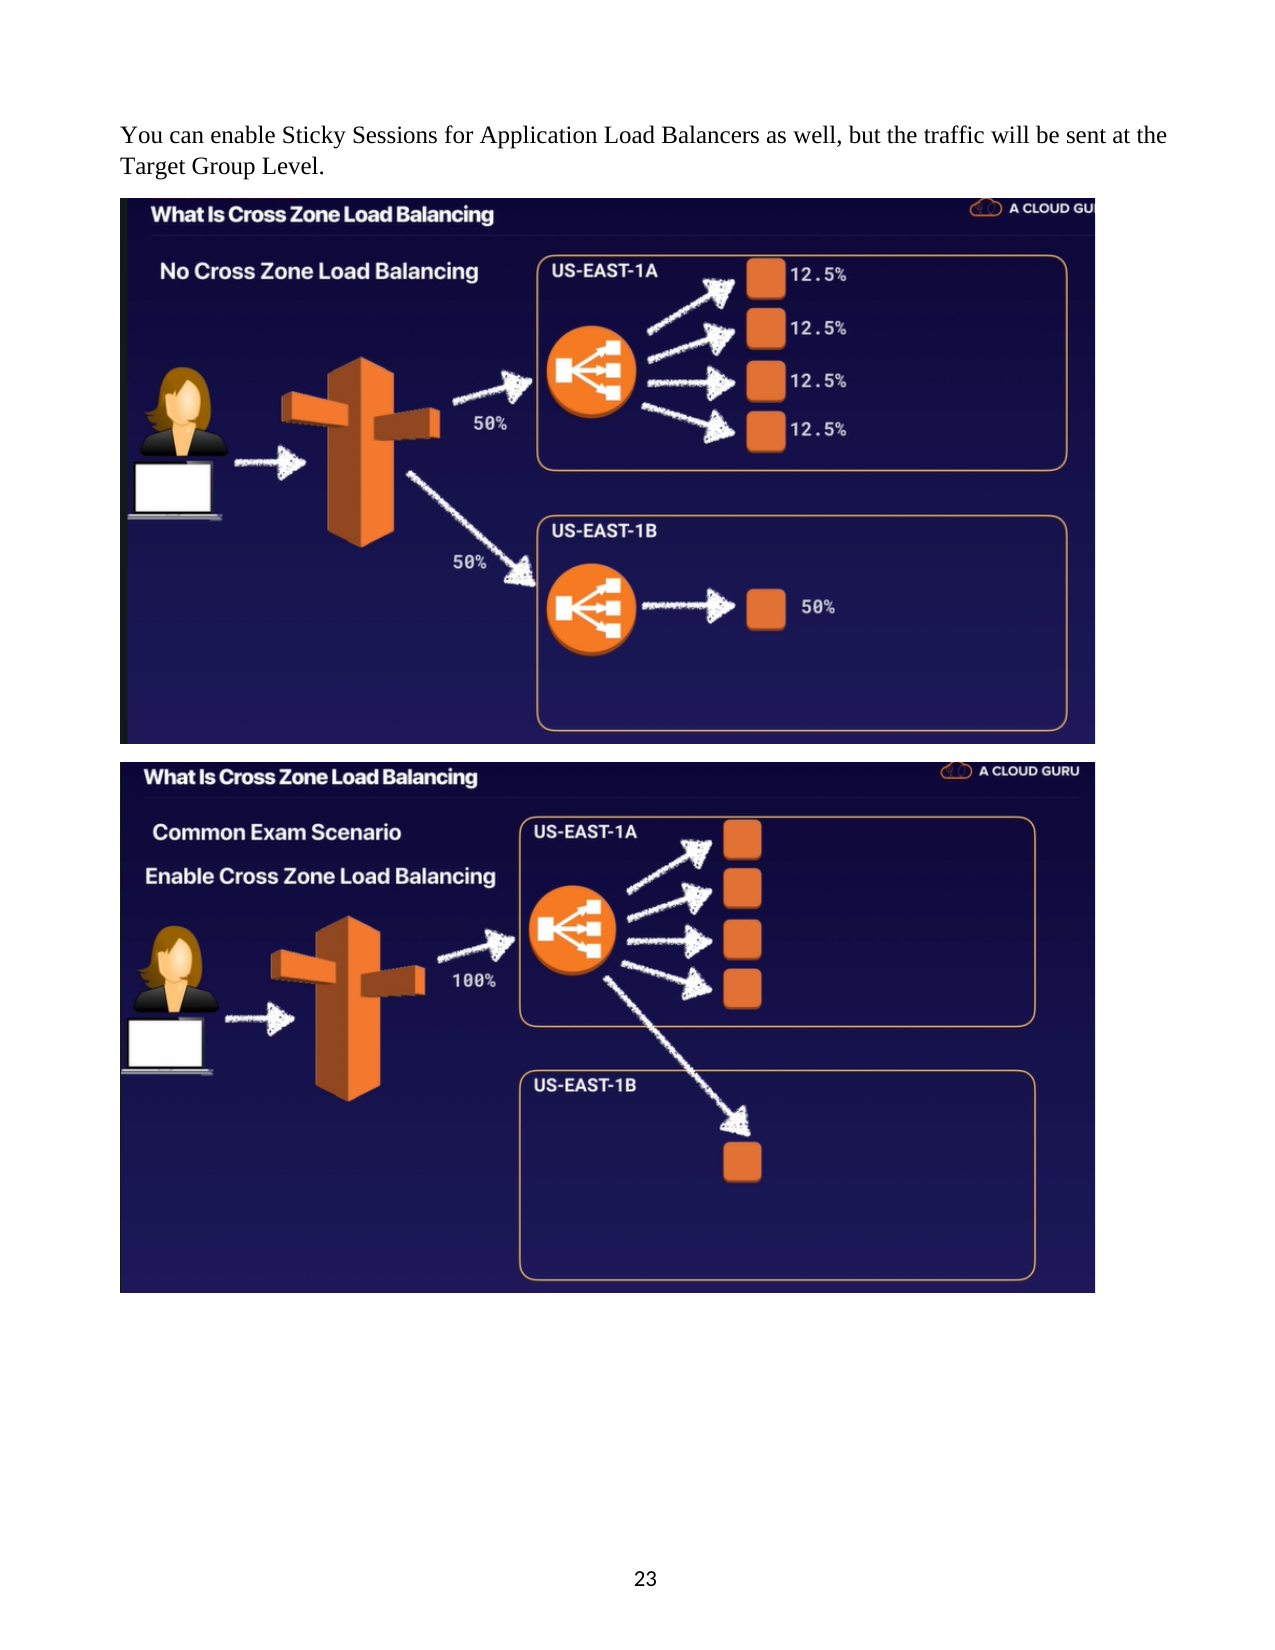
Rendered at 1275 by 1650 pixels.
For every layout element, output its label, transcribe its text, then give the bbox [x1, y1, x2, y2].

picture [120, 198, 1096, 744]
text You can enable Sticky Sessions for Application Load Balancers as well, but the traffic will be sent at the Target Group Level. [120, 120, 1170, 180]
picture [120, 762, 1096, 1293]
